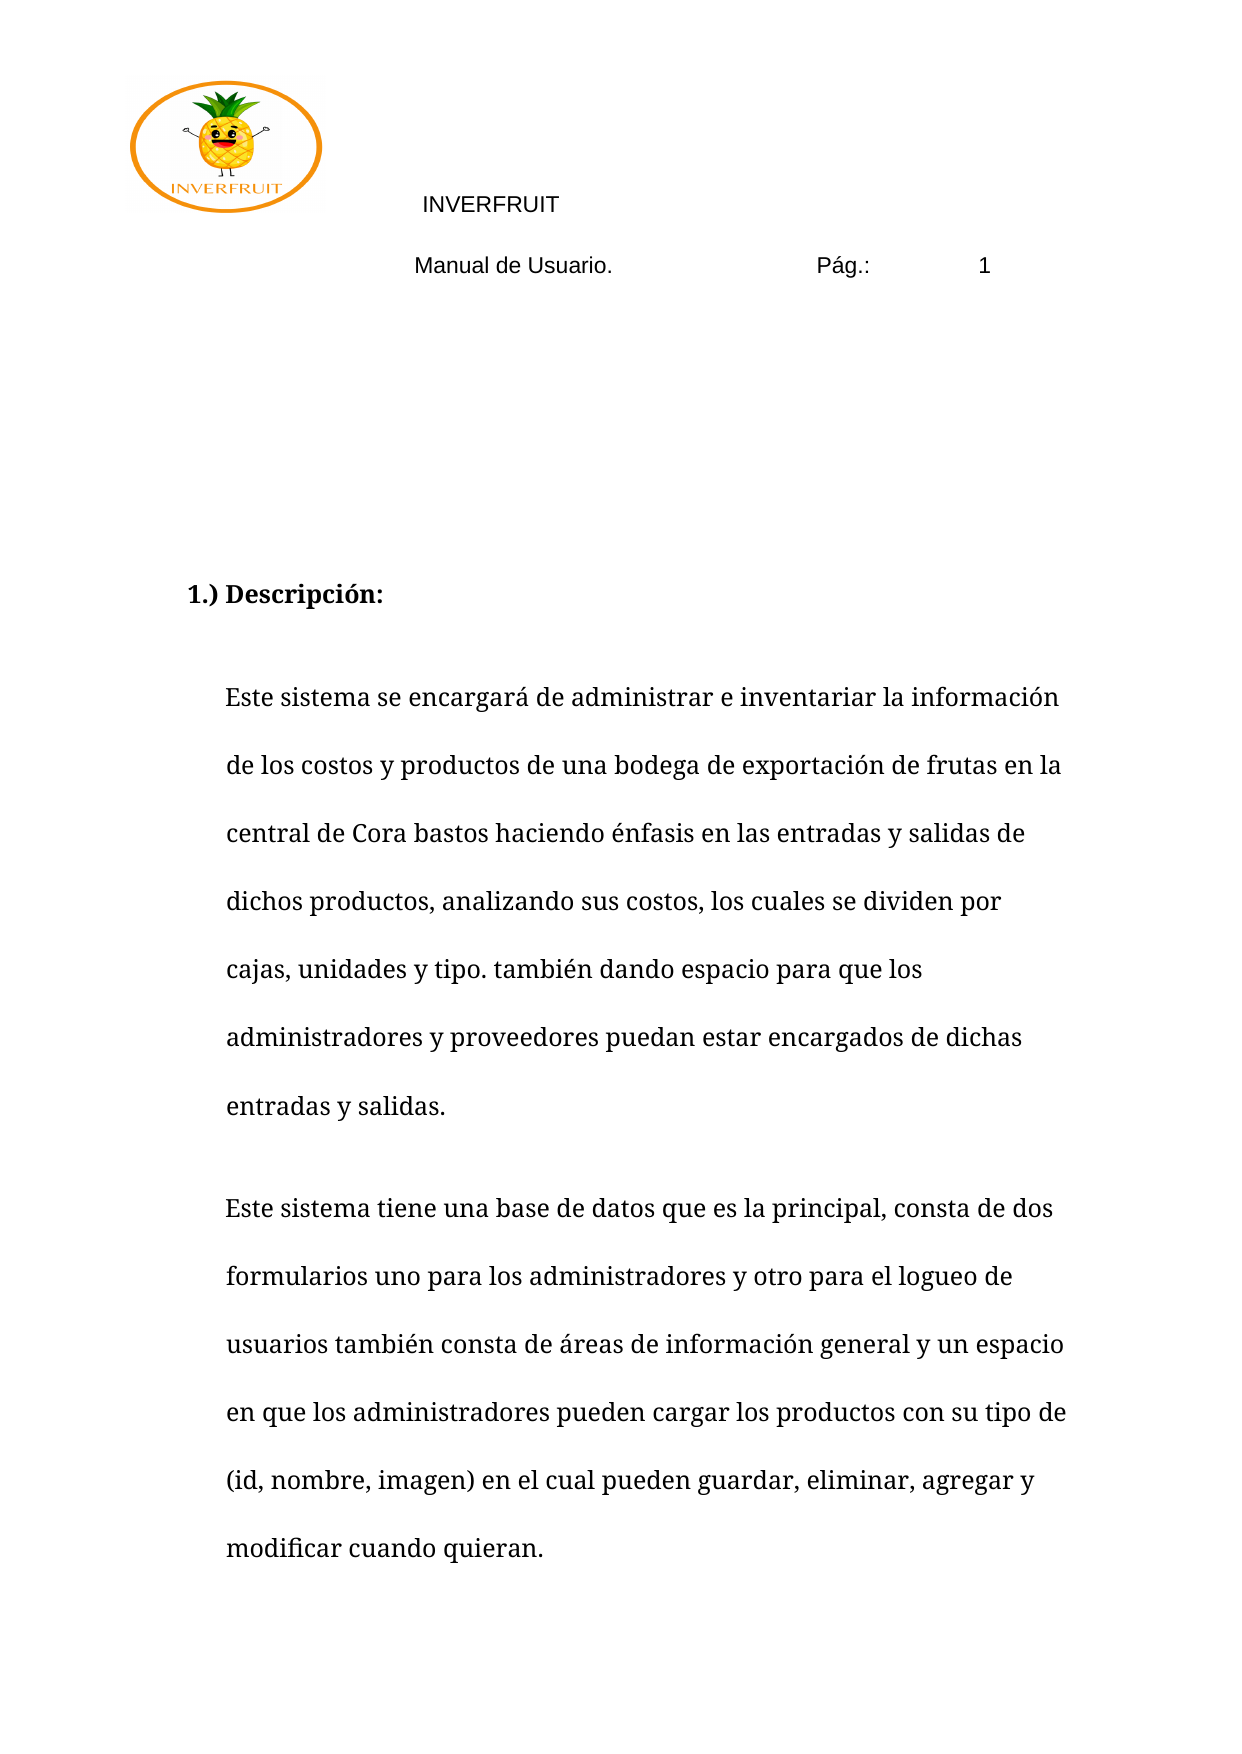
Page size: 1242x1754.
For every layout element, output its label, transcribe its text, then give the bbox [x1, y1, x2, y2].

text 1.) Descripción: [187, 577, 1069, 611]
text Este sistema se encargará de administrar e inventariar la información de los costos y productos de una bodega de exportación de frutas en la central de Cora bastos haciendo énfasis en las entradas y salidas de dichos productos, analizando sus costos, los cuales se dividen por cajas, unidades y tipo. también dando espacio para que los administradores y proveedores puedan estar encargados de dichas entradas y salidas. [225, 679, 1069, 1122]
picture [125, 75, 327, 213]
text Este sistema tiene una base de datos que es la principal, consta de dos formularios uno para los administradores y otro para el logueo de usuarios también consta de áreas de información general y un espacio en que los administradores pueden cargar los productos con su tipo de (id, nombre, imagen) en el cual pueden guardar, eliminar, agregar y modificar cuando quieran. [225, 1190, 1069, 1565]
